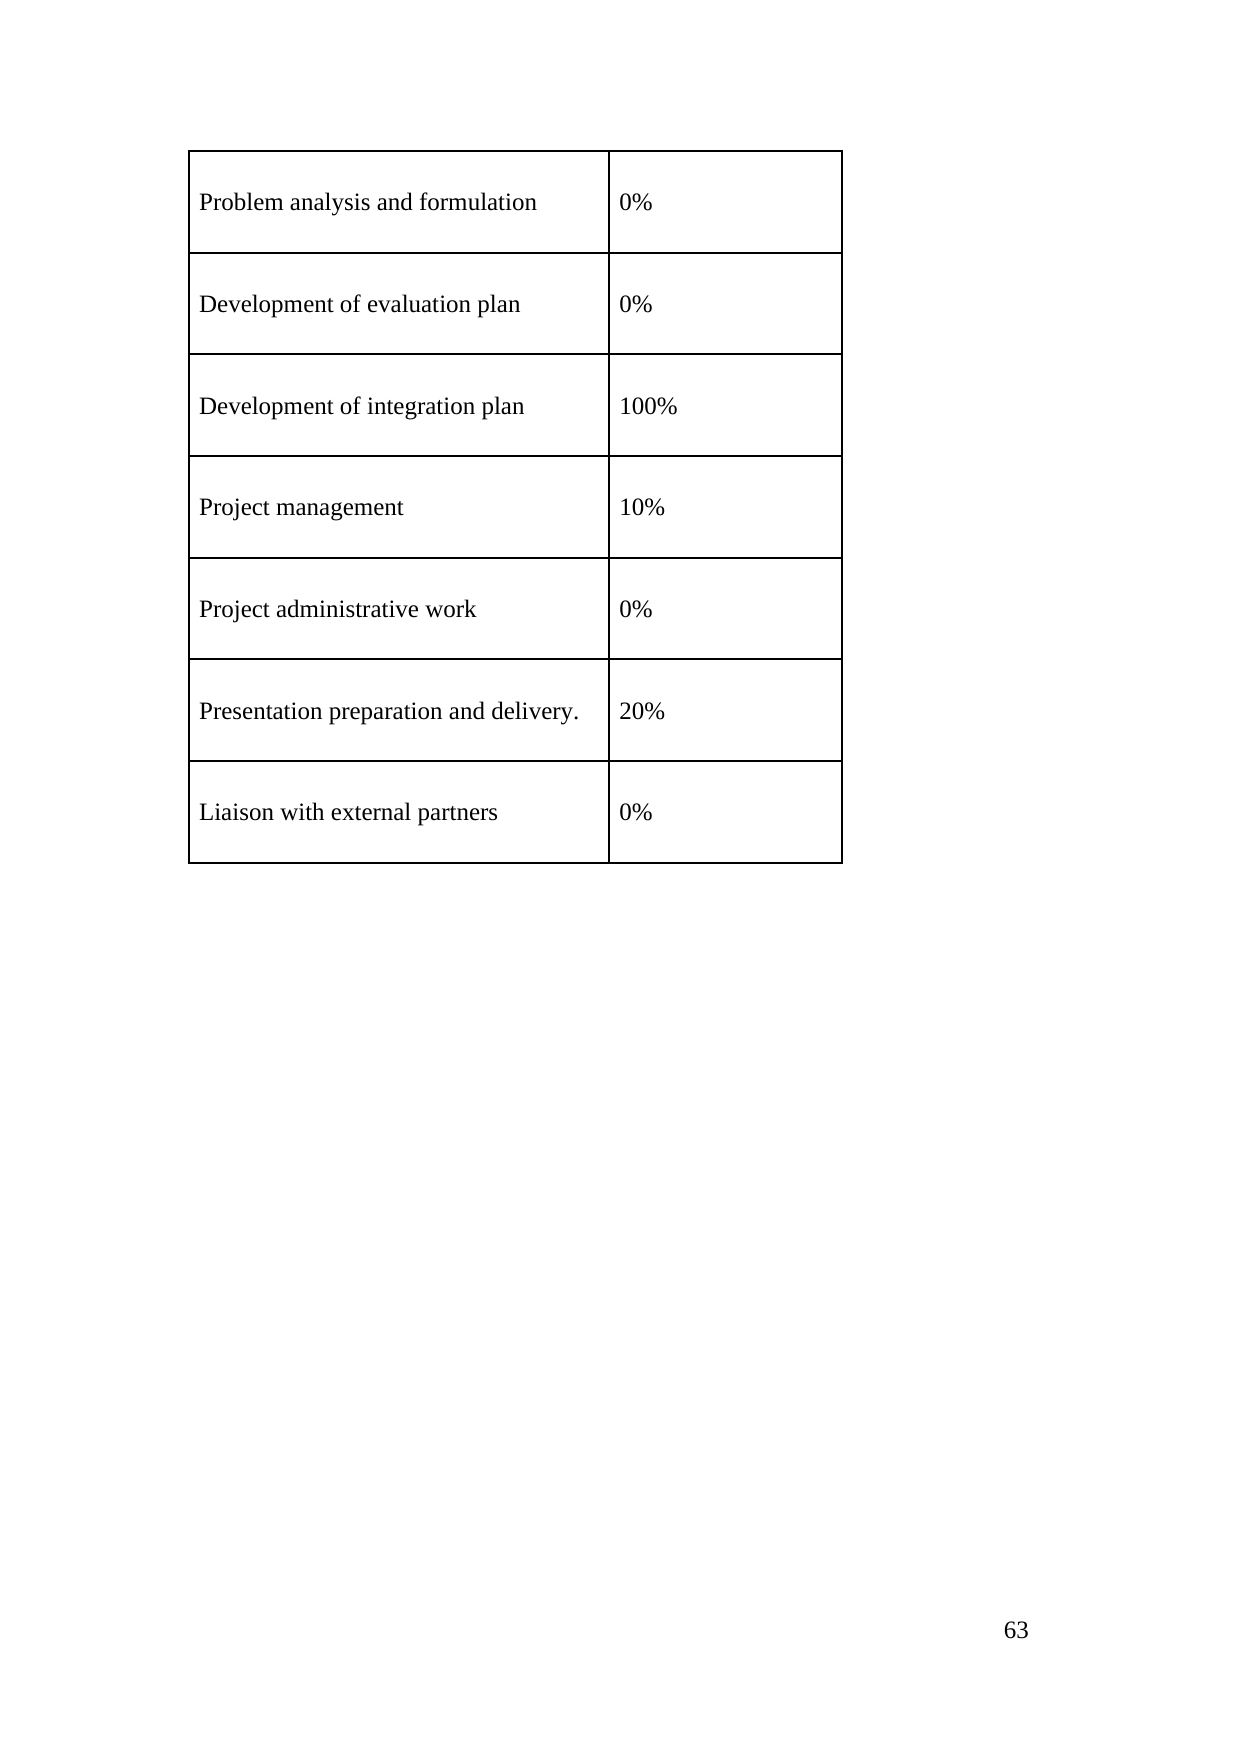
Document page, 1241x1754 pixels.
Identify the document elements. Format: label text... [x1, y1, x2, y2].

table_cell 20% [610, 660, 841, 760]
table_cell Development of integration plan [190, 355, 608, 455]
table_cell 0% [610, 762, 841, 862]
table_cell 100% [610, 355, 841, 455]
table_cell Project management [190, 457, 608, 557]
table_cell Development of evaluation plan [190, 254, 608, 353]
table_cell 0% [610, 559, 841, 658]
table_cell Presentation preparation and delivery. [190, 660, 608, 760]
table_cell 10% [610, 457, 841, 557]
table_cell 0% [610, 152, 841, 252]
table_cell Problem analysis and formulation [190, 152, 608, 252]
table_cell Liaison with external partners [190, 762, 608, 862]
table_cell Project administrative work [190, 559, 608, 658]
table_cell 0% [610, 254, 841, 353]
